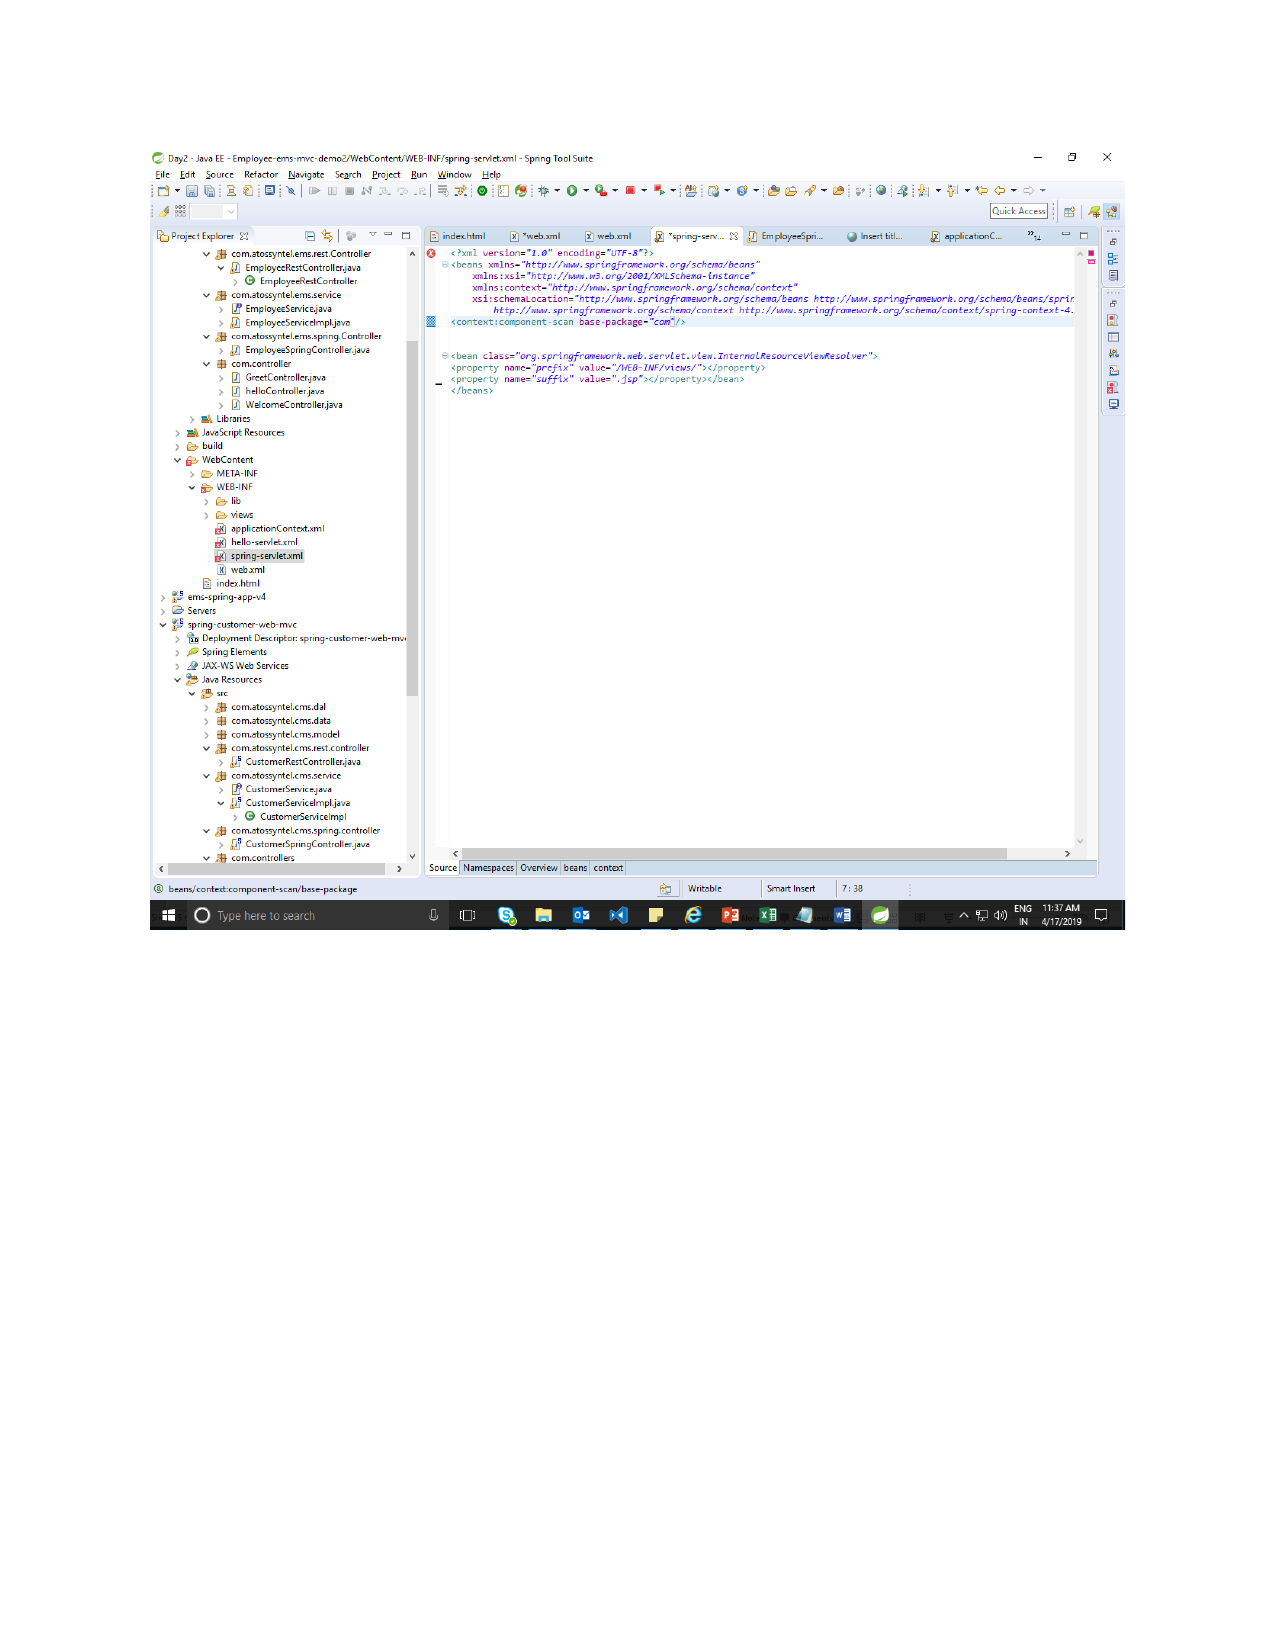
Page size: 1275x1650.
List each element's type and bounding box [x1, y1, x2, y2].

picture [150, 150, 1125, 930]
